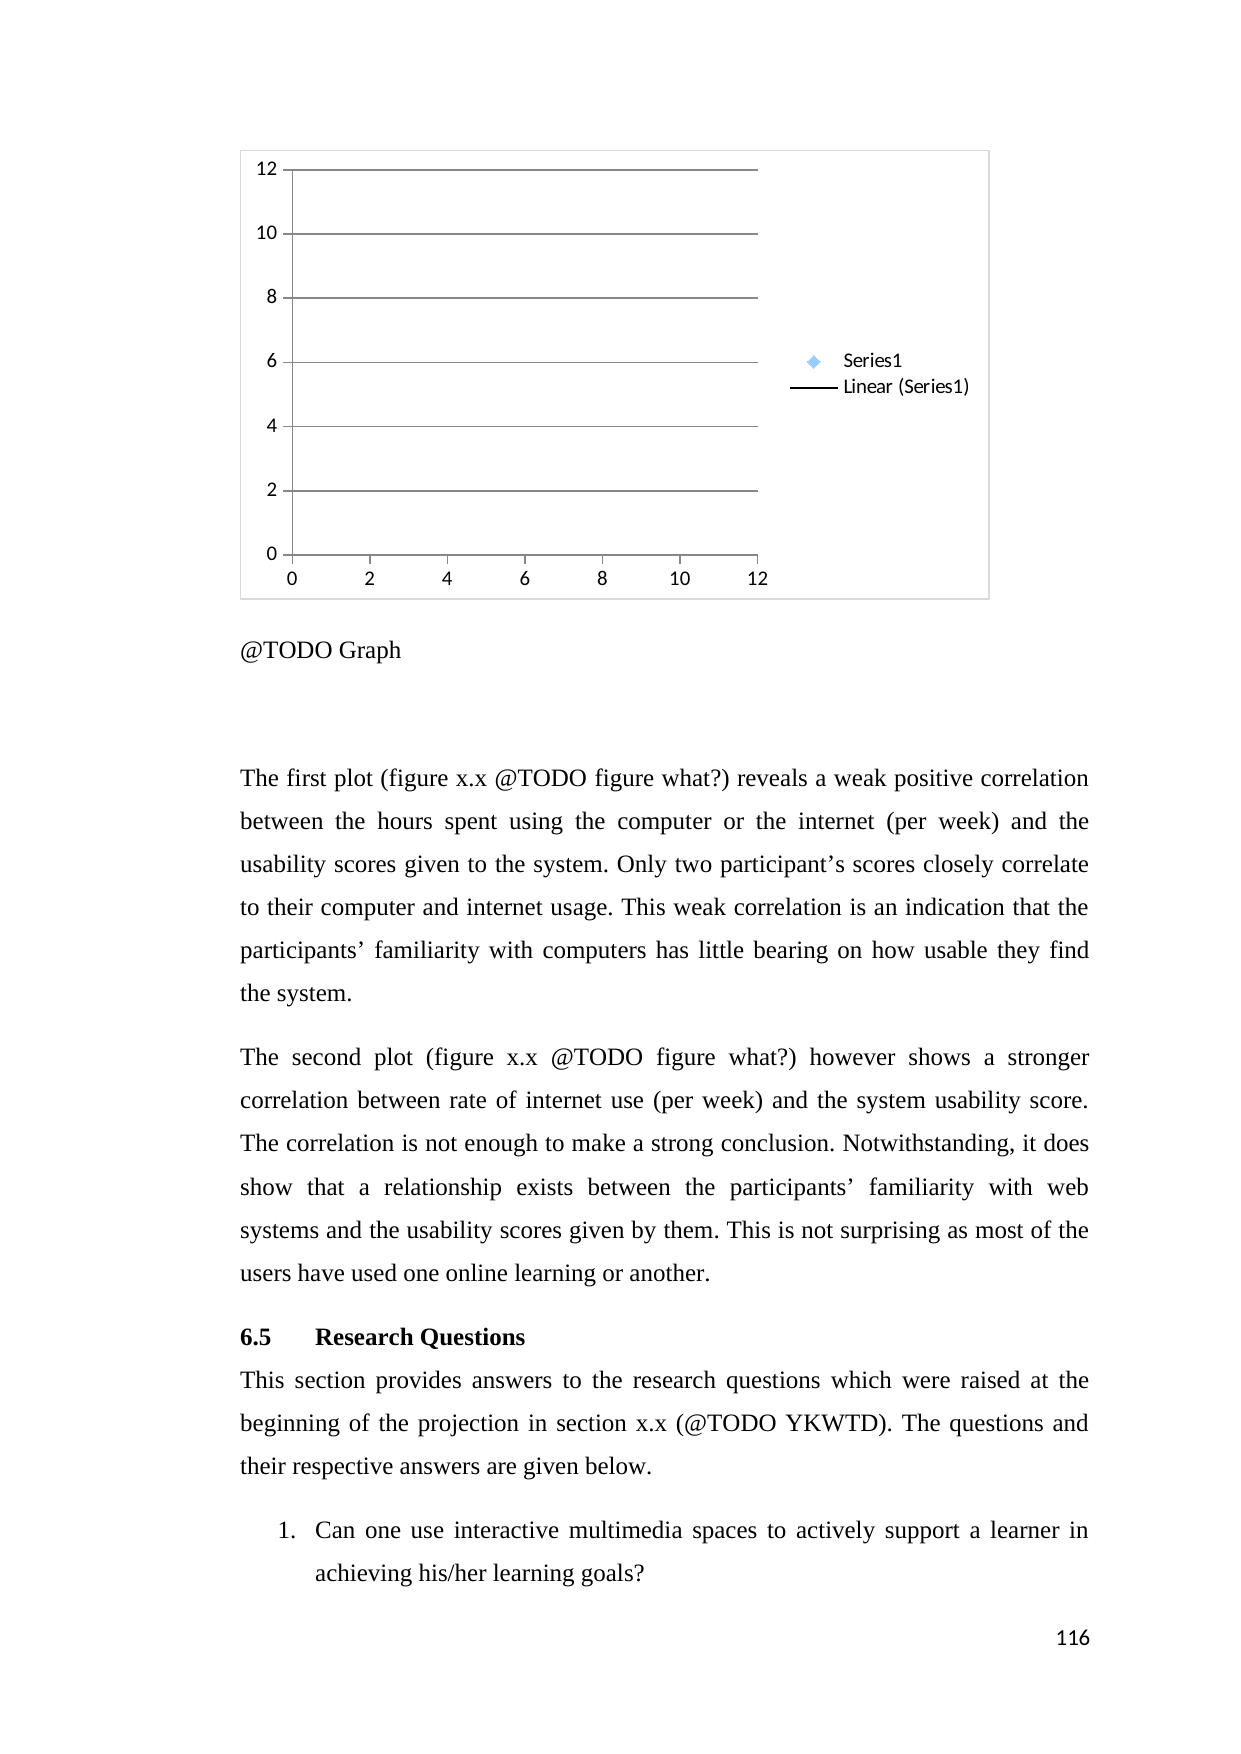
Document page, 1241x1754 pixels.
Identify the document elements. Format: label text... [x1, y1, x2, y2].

text The first plot (figure x.x @TODO figure what?) reveals a weak positive correlation between the hours spent using the computer or the internet (per week) and the usability scores given to the system. Only two participant’s scores closely correlate to their computer and internet usage. This weak correlation is an indication that the participants’ familiarity with computers has little bearing on how usable they find the system. [240, 763, 1090, 1007]
text The second plot (figure x.x @TODO figure what?) however shows a stronger correlation between rate of internet use (per week) and the system usability score. The correlation is not enough to make a strong conclusion. Notwithstanding, it does show that a relationship exists between the participants’ familiarity with web systems and the usability scores given by them. This is not surprising as most of the users have used one online learning or another. [240, 1042, 1090, 1287]
text @TODO Graph [240, 635, 1090, 663]
list Can one use interactive multimedia spaces to actively support a learner in achieving his/her learning goals? [277, 1515, 1090, 1587]
subtitle 6.5 Research Questions [240, 1322, 1090, 1351]
text This section provides answers to the research questions which were raised at the beginning of the projection in section x.x (@TODO YKWTD). The questions and their respective answers are given below. [240, 1365, 1090, 1480]
